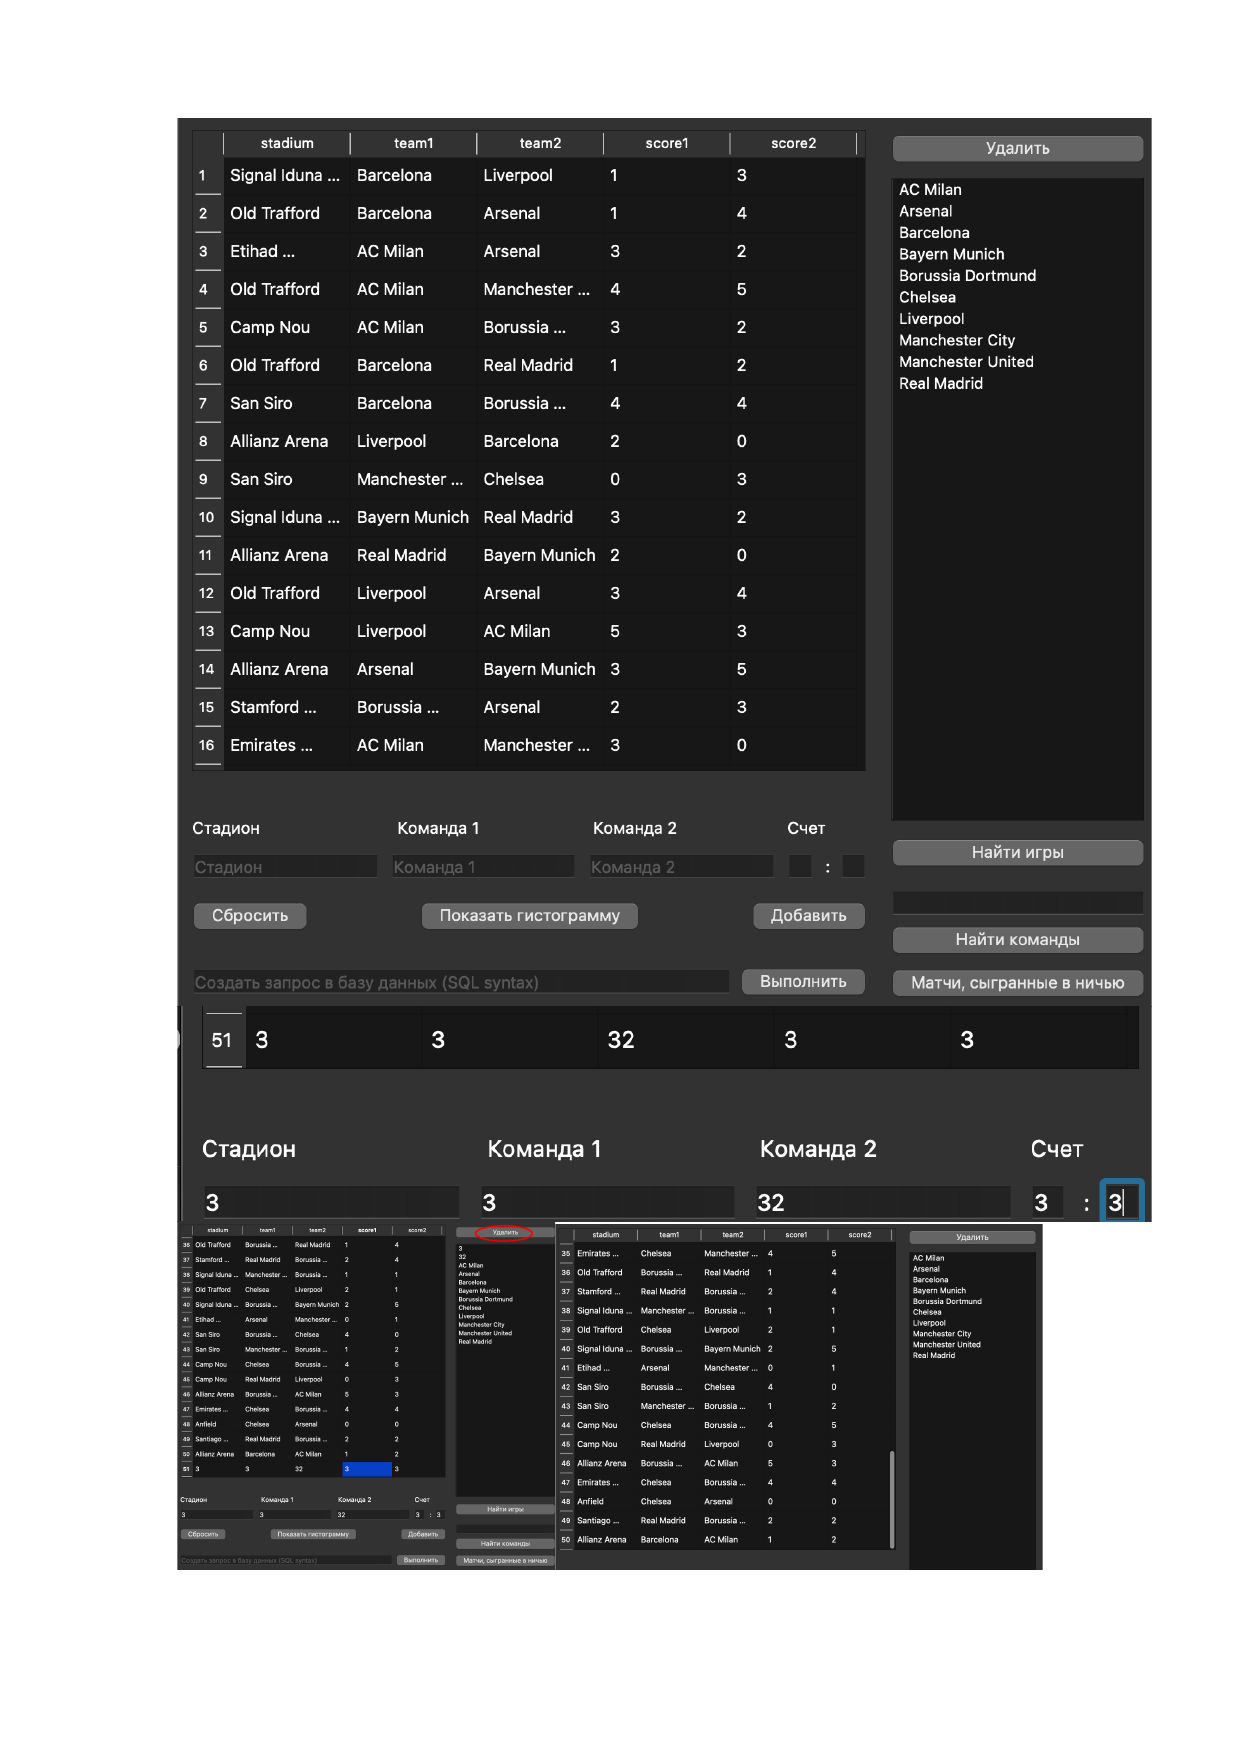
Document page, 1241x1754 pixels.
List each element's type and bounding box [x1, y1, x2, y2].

picture [177, 118, 1152, 1570]
